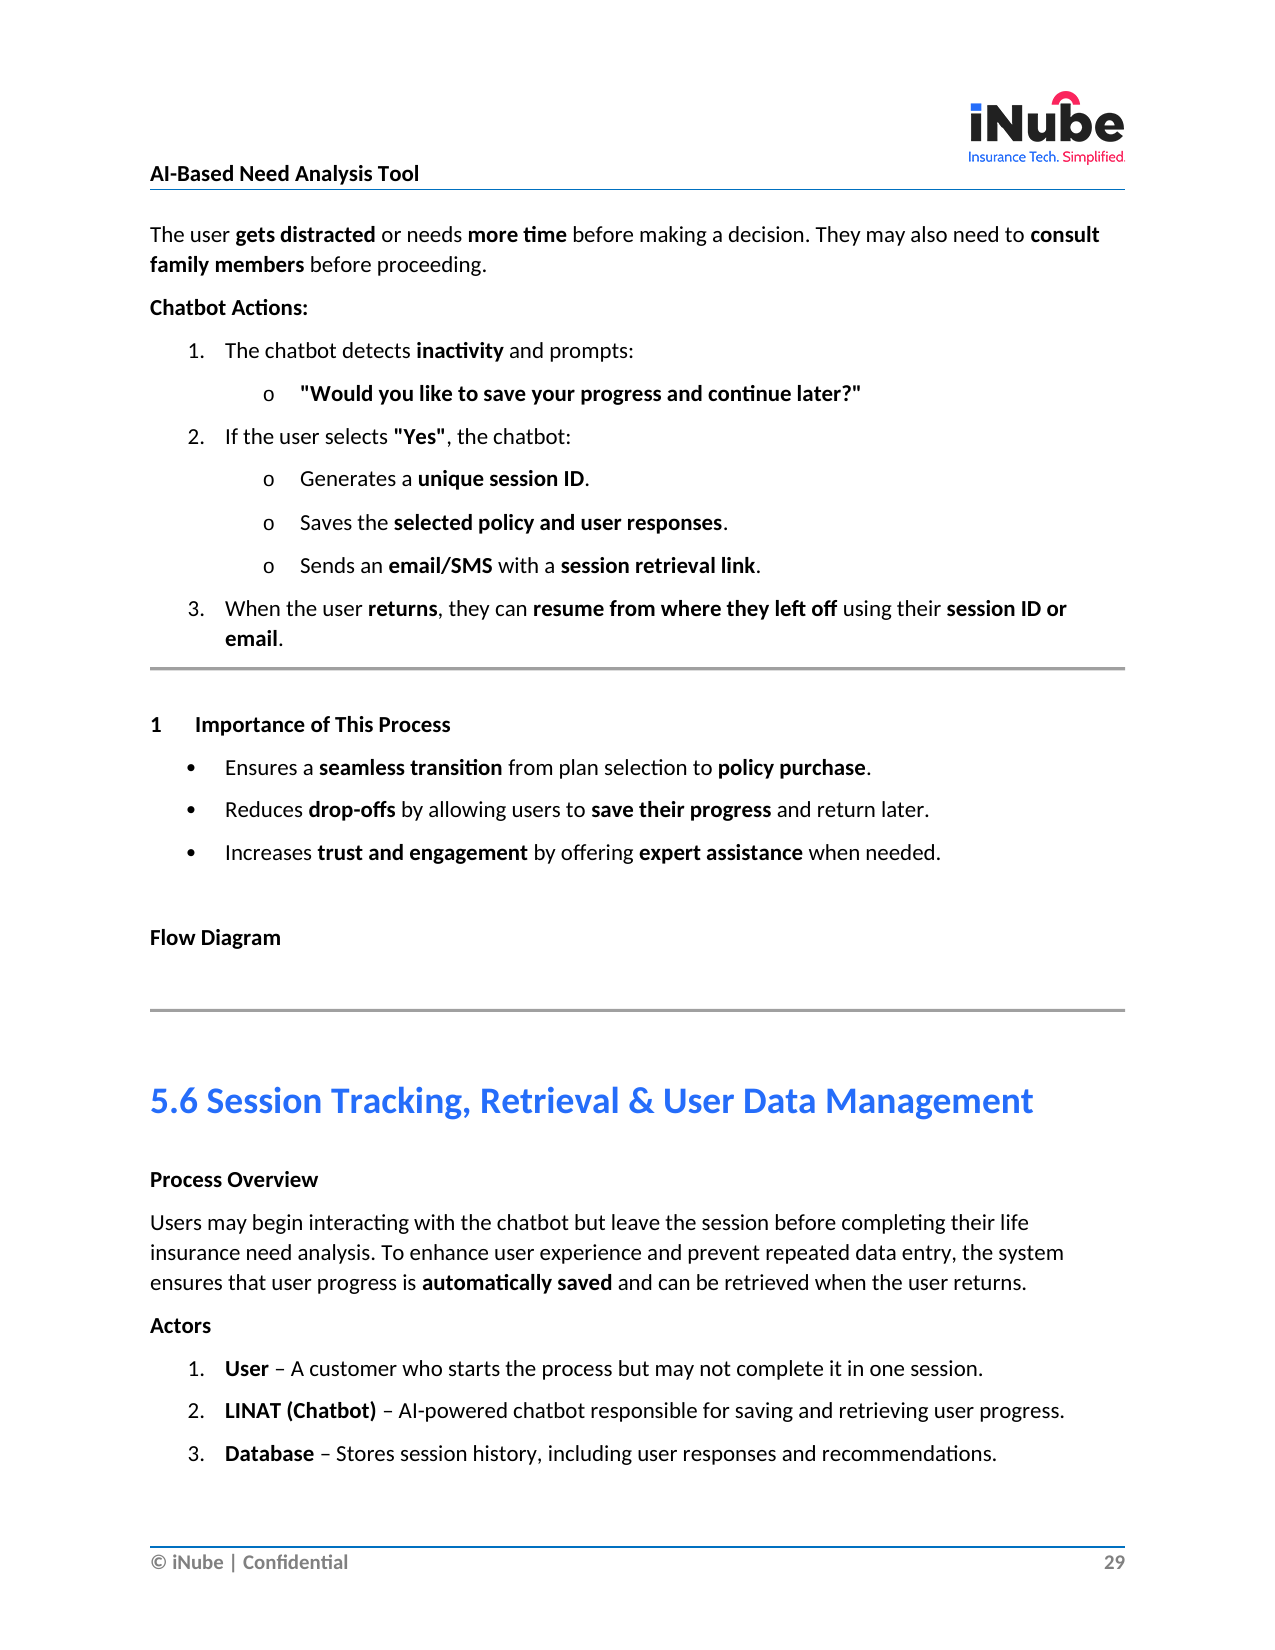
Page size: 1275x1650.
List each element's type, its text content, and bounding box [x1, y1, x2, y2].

list When the user returns, they can resume from where they left off using their session ID or email. [187, 594, 1125, 652]
list "Would you like to save your progress and continue later?" [262, 379, 1125, 407]
text Flow Diagram [150, 923, 1125, 951]
text Users may begin interacting with the chatbot but leave the session before completing their life insurance need analysis. To enhance user experience and prevent repeated data entry, the system ensures that user progress is automatically saved and can be retrieved when the user returns. [150, 1208, 1125, 1296]
list User – A customer who starts the process but may not complete it in one session. [187, 1354, 1125, 1382]
list If the user selects "Yes", the chatbot: [187, 422, 1125, 450]
subtitle 5.6 Session Tracking, Retrieval & User Data Management [150, 1077, 1125, 1122]
text Process Overview [150, 1165, 1125, 1193]
text The user gets distracted or needs more time before making a decision. They may also need to consult family members before proceeding. [150, 190, 1125, 278]
list Ensures a seamless transition from plan selection to policy purchase. [187, 753, 1125, 781]
list Saves the selected policy and user responses. [262, 508, 1125, 536]
list Reduces drop-offs by allowing users to save their progress and return later. [187, 795, 1125, 823]
list The chatbot detects inactivity and prompts: [187, 336, 1125, 364]
list Sends an email/SMS with a session retrieval link. [262, 551, 1125, 579]
list LINAT (Chatbot) – AI-powered chatbot responsible for saving and retrieving user progress. [187, 1396, 1125, 1424]
list Importance of This Process [150, 710, 1125, 738]
text Chatbot Actions: [150, 293, 1125, 321]
picture [968, 75, 1125, 182]
list Increases trust and engagement by offering expert assistance when needed. [187, 838, 1125, 866]
list Database – Stores session history, including user responses and recommendations. [187, 1439, 1125, 1467]
text Actors [150, 1311, 1125, 1339]
list Generates a unique session ID. [262, 464, 1125, 493]
